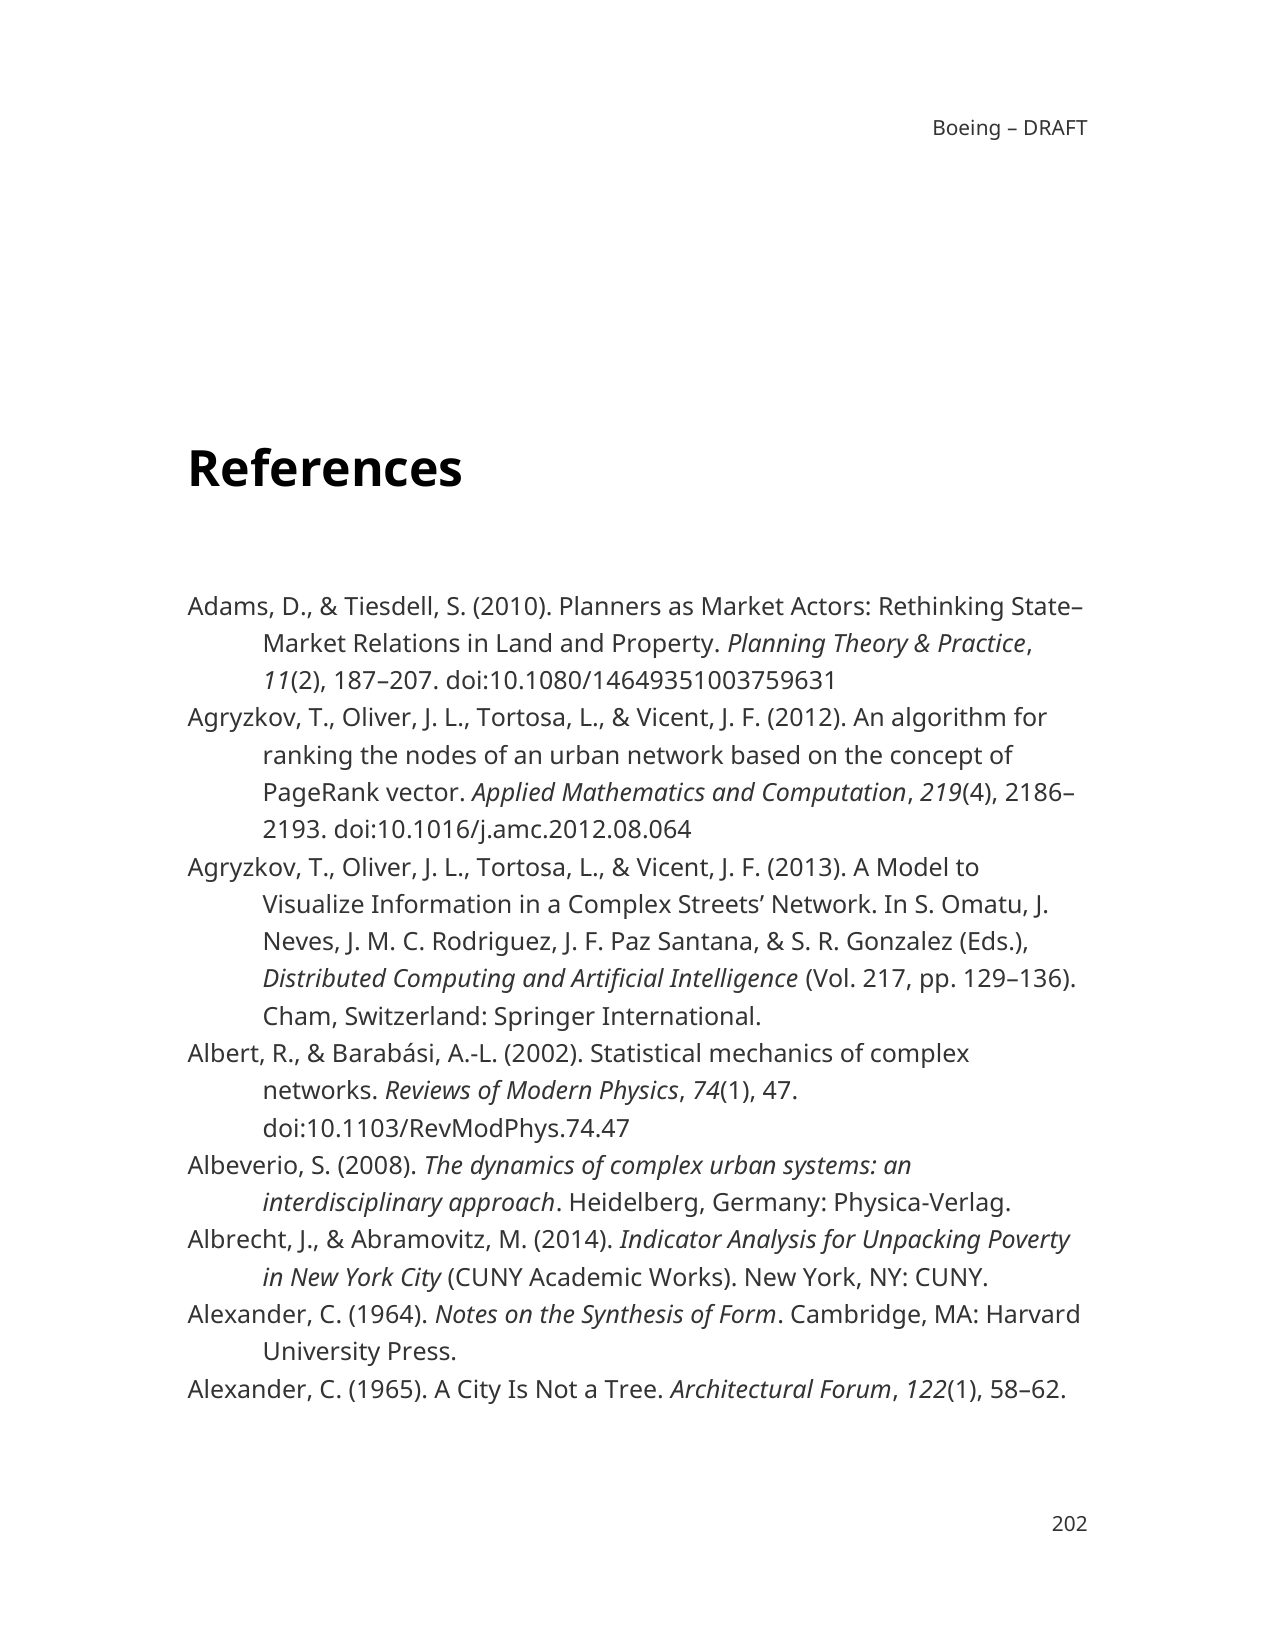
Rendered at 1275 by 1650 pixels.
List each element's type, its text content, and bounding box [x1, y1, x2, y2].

text Albeverio, S. (2008). The dynamics of complex urban systems: an interdisciplinary approach. Heidelberg, Germany: Physica-Verlag. [187, 1148, 1087, 1219]
subtitle References [187, 433, 1087, 501]
text Agryzkov, T., Oliver, J. L., Tortosa, L., & Vicent, J. F. (2012). An algorithm for ranking the nodes of an urban network based on the concept of PageRank vector. Applied Mathematics and Computation, 219(4), 2186–2193. doi:10.1016/j.amc.2012.08.064 [187, 700, 1087, 846]
text Agryzkov, T., Oliver, J. L., Tortosa, L., & Vicent, J. F. (2013). A Model to Visualize Information in a Complex Streets’ Network. In S. Omatu, J. Neves, J. M. C. Rodriguez, J. F. Paz Santana, & S. R. Gonzalez (Eds.), Distributed Computing and Artificial Intelligence (Vol. 217, pp. 129–136). Cham, Switzerland: Springer International. [187, 849, 1087, 1033]
text Albert, R., & Barabási, A.-L. (2002). Statistical mechanics of complex networks. Reviews of Modern Physics, 74(1), 47. doi:10.1103/RevModPhys.74.47 [187, 1036, 1087, 1144]
text Albrecht, J., & Abramovitz, M. (2014). Indicator Analysis for Unpacking Poverty in New York City (CUNY Academic Works). New York, NY: CUNY. [187, 1222, 1087, 1294]
text Alexander, C. (1965). A City Is Not a Tree. Architectural Forum, 122(1), 58–62. [187, 1372, 1087, 1406]
text Adams, D., & Tiesdell, S. (2010). Planners as Market Actors: Rethinking State–Market Relations in Land and Property. Planning Theory & Practice, 11(2), 187–207. doi:10.1080/14649351003759631 [187, 588, 1087, 697]
text Alexander, C. (1964). Notes on the Synthesis of Form. Cambridge, MA: Harvard University Press. [187, 1297, 1087, 1368]
